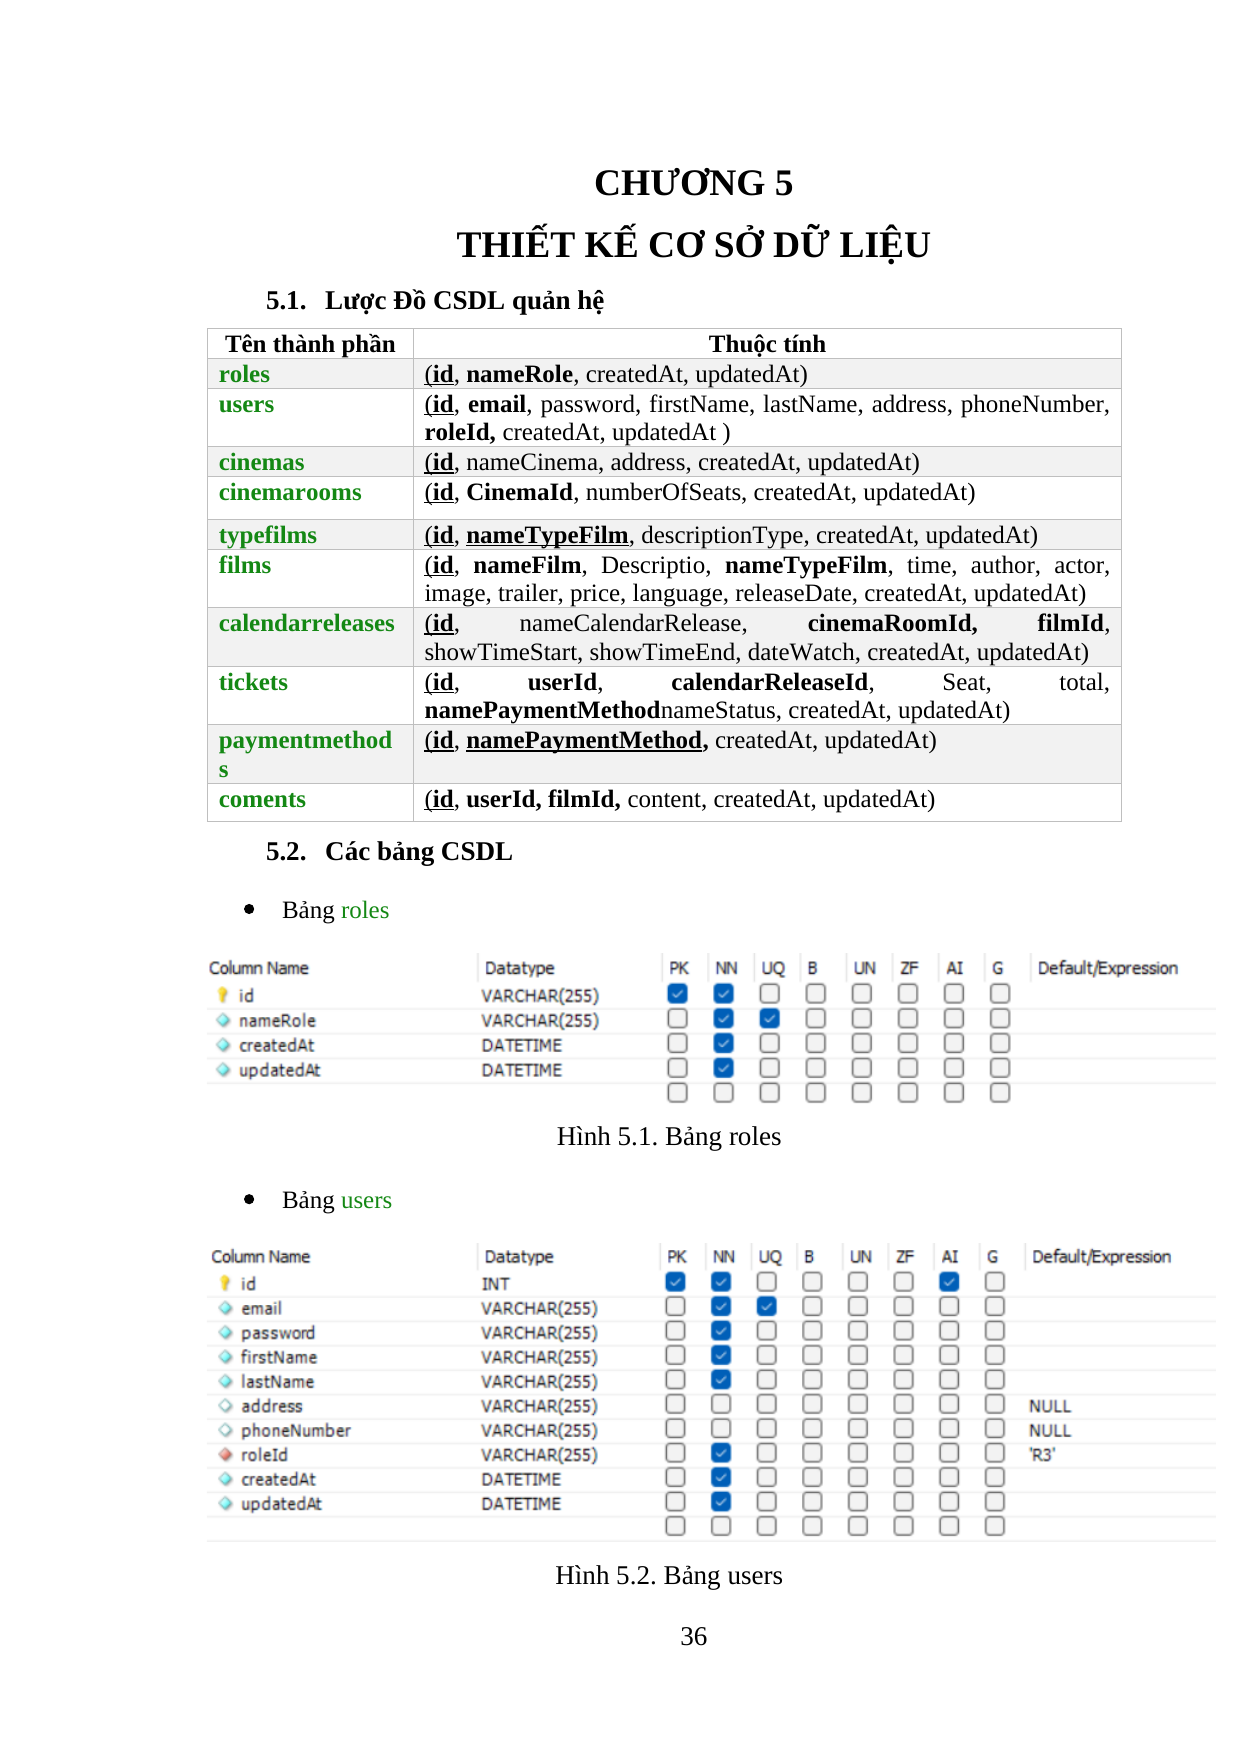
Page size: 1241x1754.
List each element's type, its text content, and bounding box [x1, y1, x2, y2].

table_cell (id, nameCinema, address, createdAt, updatedAt) [414, 447, 1121, 476]
subtitle Các bảng CSDL [266, 835, 1107, 866]
picture [206, 1243, 1216, 1542]
table_cell (id, namePaymentMethod, createdAt, updatedAt) [414, 725, 1121, 783]
table_header Tên thành phần [208, 329, 413, 358]
table_cell (id, userId, calendarReleaseId, Seat, total, namePaymentMethodnameStatus, createdAt, updatedAt) [414, 667, 1121, 724]
text Hình 5.1. Bảng roles [207, 1120, 1122, 1152]
table_cell typefilms [208, 520, 413, 549]
table_cell cinemarooms [208, 477, 413, 519]
list Bảng users [244, 1185, 1122, 1214]
table_cell films [208, 550, 413, 607]
subtitle Lược Đồ CSDL quản hệ [266, 284, 1107, 316]
table_cell (id, email, password, firstName, lastName, address, phoneNumber, roleId, createdAt, updatedAt ) [414, 389, 1121, 446]
picture [206, 953, 1216, 1104]
table_cell (id, nameFilm, Descriptio, nameTypeFilm, time, author, actor, image, trailer, price, language, releaseDate, createdAt, updatedAt) [414, 550, 1121, 607]
table_cell (id, nameTypeFilm, descriptionType, createdAt, updatedAt) [414, 520, 1121, 549]
table_cell coments [208, 784, 413, 821]
table_cell (id, nameRole, createdAt, updatedAt) [414, 359, 1121, 388]
table_cell (id, nameCalendarRelease, cinemaRoomId, filmId, showTimeStart, showTimeEnd, dateWatch, createdAt, updatedAt) [414, 608, 1121, 666]
table_cell cinemas [208, 447, 413, 476]
table_cell users [208, 389, 413, 446]
list Bảng roles [244, 895, 1122, 924]
text Hình 5.2. Bảng users [207, 1559, 1122, 1590]
table_cell paymentmethods [208, 725, 413, 783]
table_cell tickets [208, 667, 413, 724]
table_header Thuộc tính [414, 329, 1121, 358]
subtitle CHƯƠNG 5 [265, 160, 1122, 203]
table_cell calendarreleases [208, 608, 413, 666]
table_cell (id, CinemaId, numberOfSeats, createdAt, updatedAt) [414, 477, 1121, 519]
table_cell (id, userId, filmId, content, createdAt, updatedAt) [414, 784, 1121, 821]
table_cell roles [208, 359, 413, 388]
subtitle THIẾT KẾ CƠ SỞ DỮ LIỆU [265, 222, 1122, 265]
